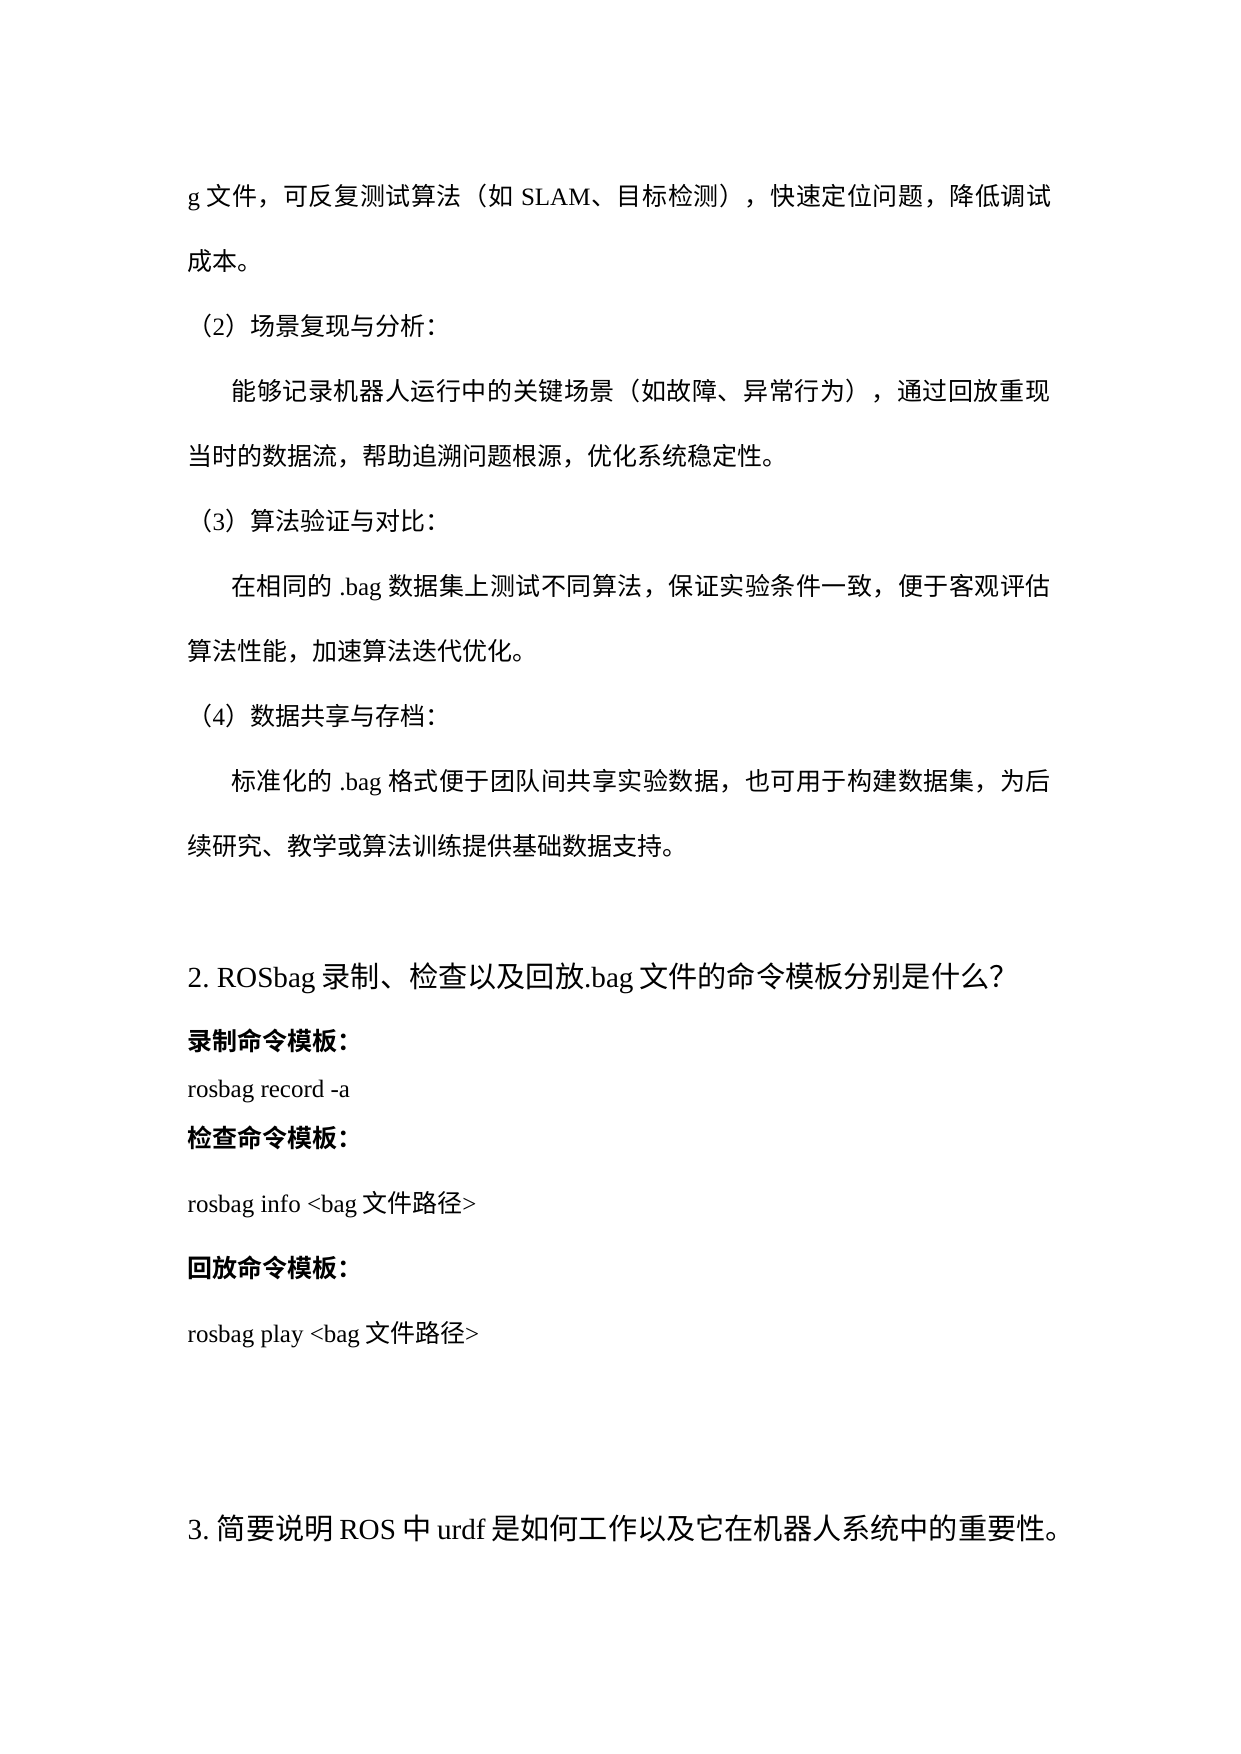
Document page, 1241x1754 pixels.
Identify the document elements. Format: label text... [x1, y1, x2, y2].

text 在相同的 .bag 数据集上测试不同算法，保证实验条件一致，便于客观评估算法性能，加速算法迭代优化。 [187, 552, 1053, 682]
text rosbag play <bag文件路径> [187, 1299, 1053, 1364]
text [187, 162, 1053, 292]
text 检查命令模板： [187, 1104, 1053, 1169]
text rosbag info <bag文件路径> [187, 1169, 1053, 1234]
text （3）算法验证与对比： [187, 487, 1053, 552]
text rosbag record -a [187, 1072, 1053, 1104]
text 3. 简要说明ROS中urdf是如何工作以及它在机器人系统中的重要性。 [187, 1494, 1053, 1559]
text 回放命令模板： [187, 1234, 1053, 1299]
text 2. ROSbag录制、检查以及回放.bag文件的命令模板分别是什么？ [187, 942, 1053, 1007]
text 标准化的 .bag 格式便于团队间共享实验数据，也可用于构建数据集，为后续研究、教学或算法训练提供基础数据支持。 [187, 747, 1053, 877]
text （4）数据共享与存档： [187, 682, 1053, 747]
text （2）场景复现与分析： [187, 292, 1053, 357]
text 录制命令模板： [187, 1007, 1053, 1072]
text 能够记录机器人运行中的关键场景（如故障、异常行为），通过回放重现当时的数据流，帮助追溯问题根源，优化系统稳定性。 [187, 357, 1053, 487]
